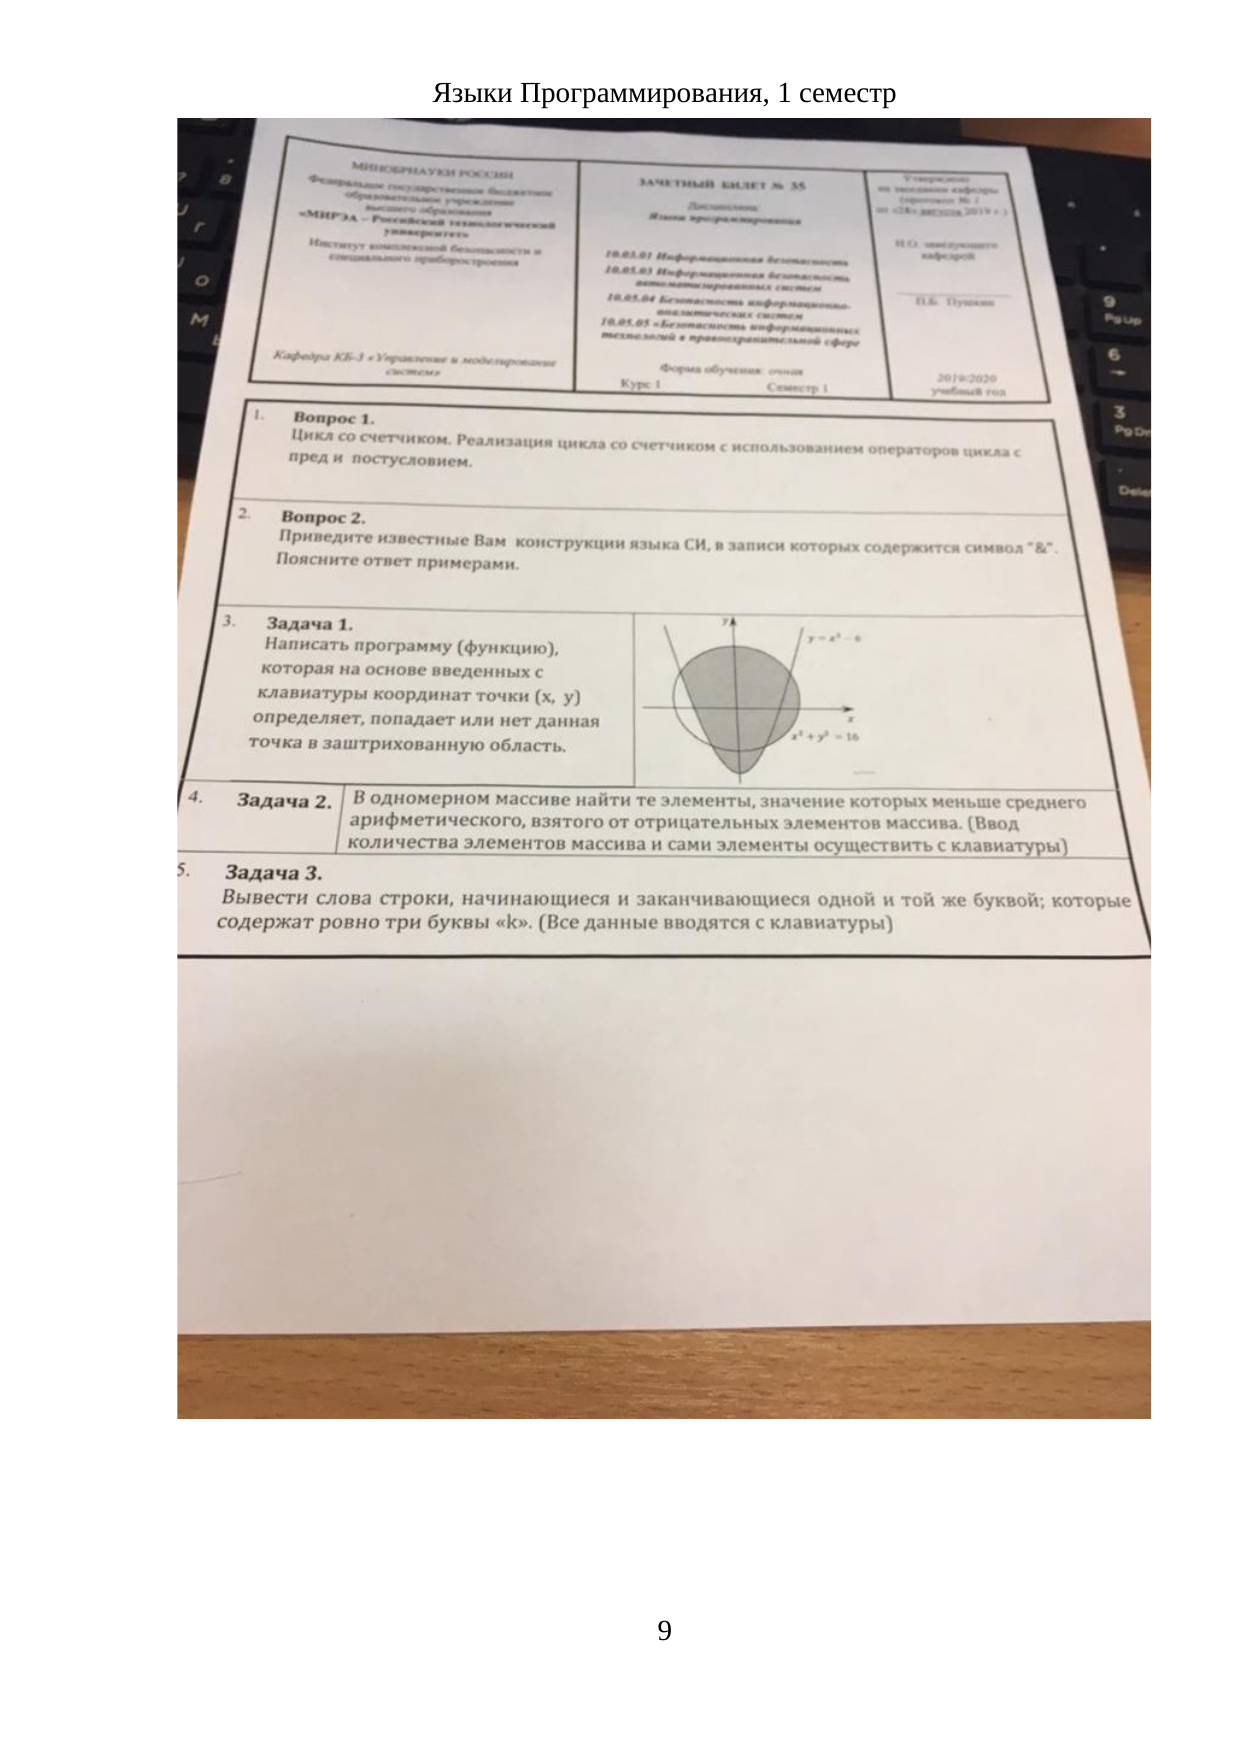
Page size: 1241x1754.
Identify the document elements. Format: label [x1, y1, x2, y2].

picture [177, 118, 1152, 1419]
